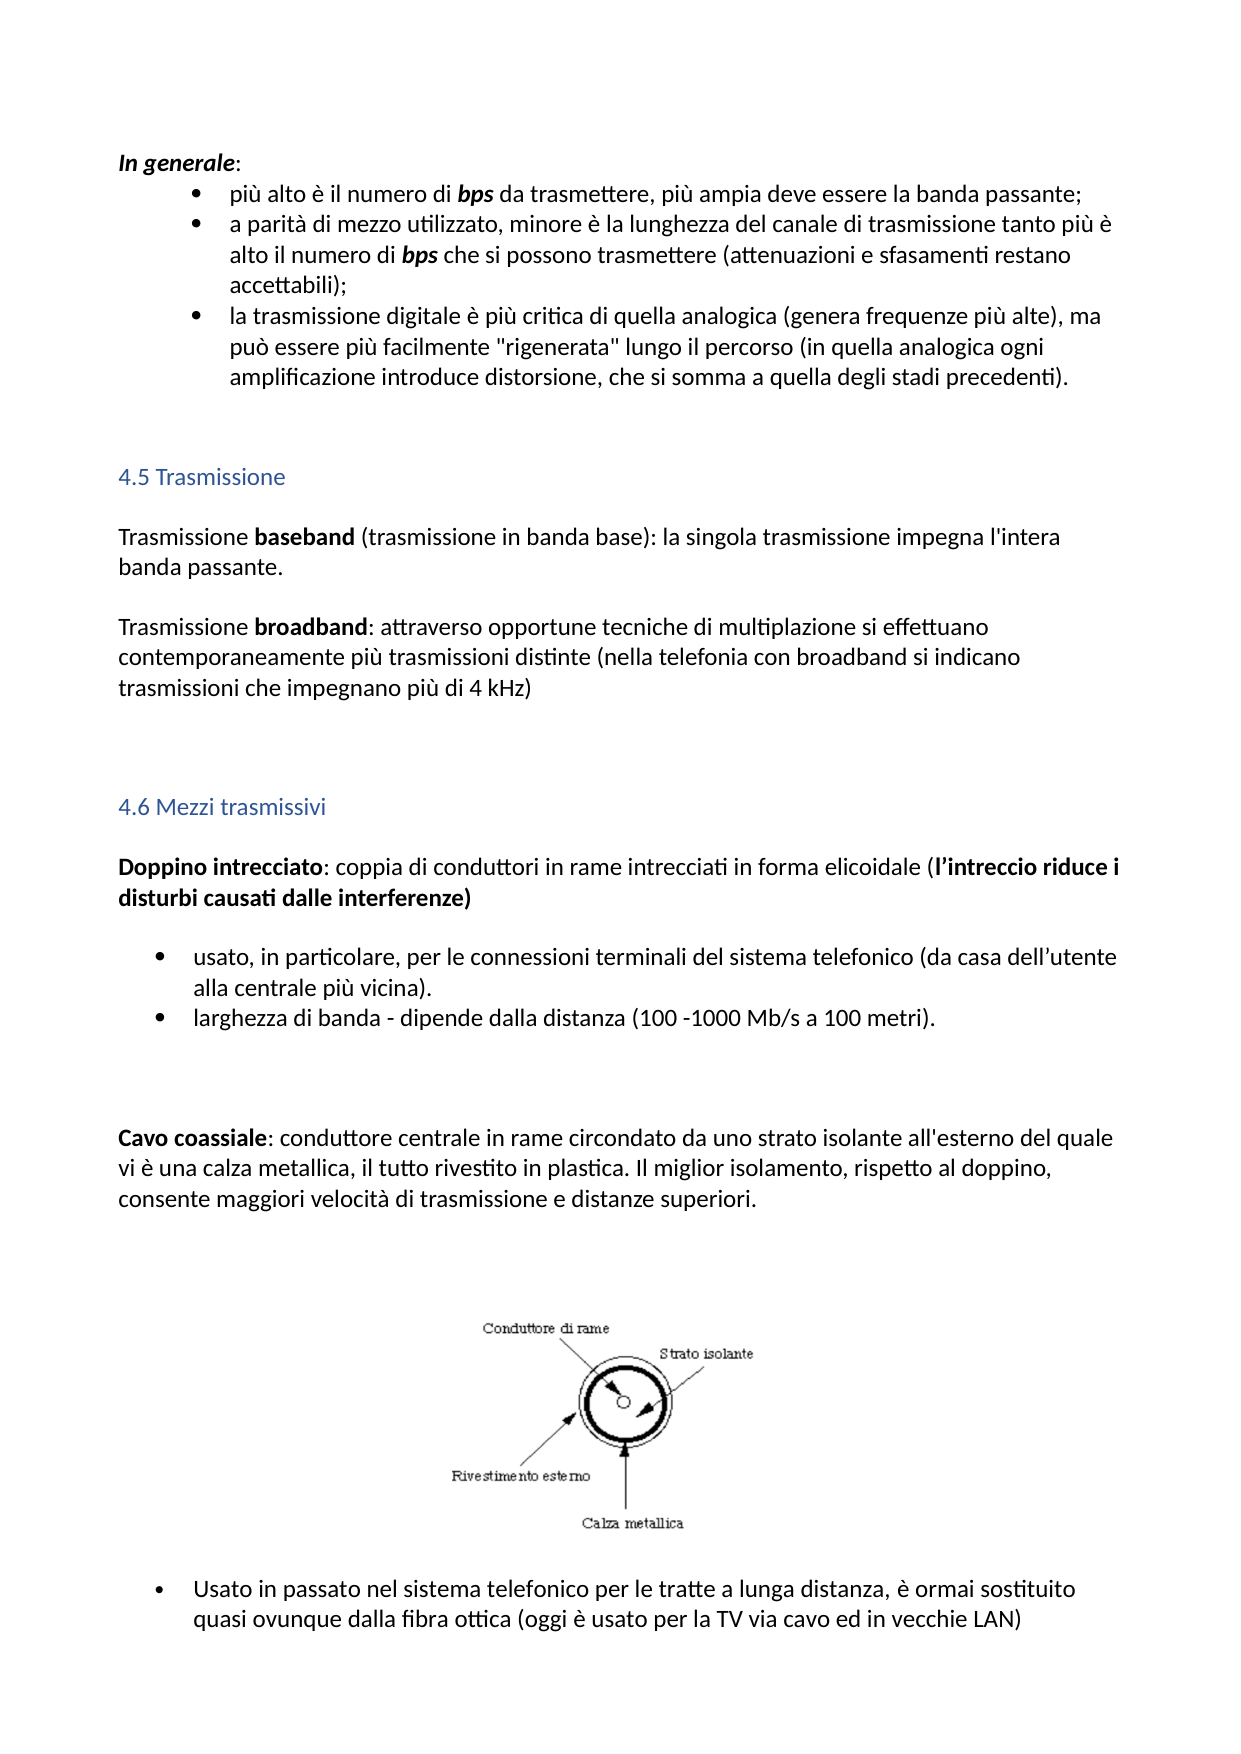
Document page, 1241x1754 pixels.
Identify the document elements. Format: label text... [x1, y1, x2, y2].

picture [440, 1302, 800, 1544]
list usato, in particolare, per le connessioni terminali del sistema telefonico (da casa dell’utente alla centrale più vicina). [156, 941, 1122, 1002]
list più alto è il numero di bps da trasmettere, più ampia deve essere la banda passante; [192, 178, 1122, 209]
text Trasmissione baseband (trasmissione in banda base): la singola trasmissione impegna l'intera banda passante. [118, 521, 1122, 582]
list la trasmissione digitale è più critica di quella analogica (genera frequenze più alte), ma può essere più facilmente "rigenerata" lungo il percorso (in quella analogica ogni amplificazione introduce distorsione, che si somma a quella degli stadi precedenti). [192, 300, 1122, 392]
text Doppino intrecciato: coppia di conduttori in rame intrecciati in forma elicoidale (l’intreccio riduce i disturbi causati dalle interferenze) [118, 851, 1122, 912]
subtitle 4.5 Trasmissione [118, 461, 1122, 492]
list a parità di mezzo utilizzato, minore è la lunghezza del canale di trasmissione tanto più è alto il numero di bps che si possono trasmettere (attenuazioni e sfasamenti restano accettabili); [192, 209, 1122, 300]
text Cavo coassiale: conduttore centrale in rame circondato da uno strato isolante all'esterno del quale vi è una calza metallica, il tutto rivestito in plastica. Il miglior isolamento, rispetto al doppino, consente maggiori velocità di trasmissione e distanze superiori. [118, 1122, 1122, 1213]
subtitle 4.6 Mezzi trasmissivi [118, 791, 1122, 822]
list larghezza di banda - dipende dalla distanza (100 -1000 Mb/s a 100 metri). [156, 1002, 1122, 1033]
text Trasmissione broadband: attraverso opportune tecniche di multiplazione si effettuano contemporaneamente più trasmissioni distinte (nella telefonia con broadband si indicano trasmissioni che impegnano più di 4 kHz) [118, 611, 1122, 703]
list Usato in passato nel sistema telefonico per le tratte a lunga distanza, è ormai sostituito quasi ovunque dalla fibra ottica (oggi è usato per la TV via cavo ed in vecchie LAN) [156, 1573, 1122, 1634]
text In generale: [118, 148, 1122, 178]
